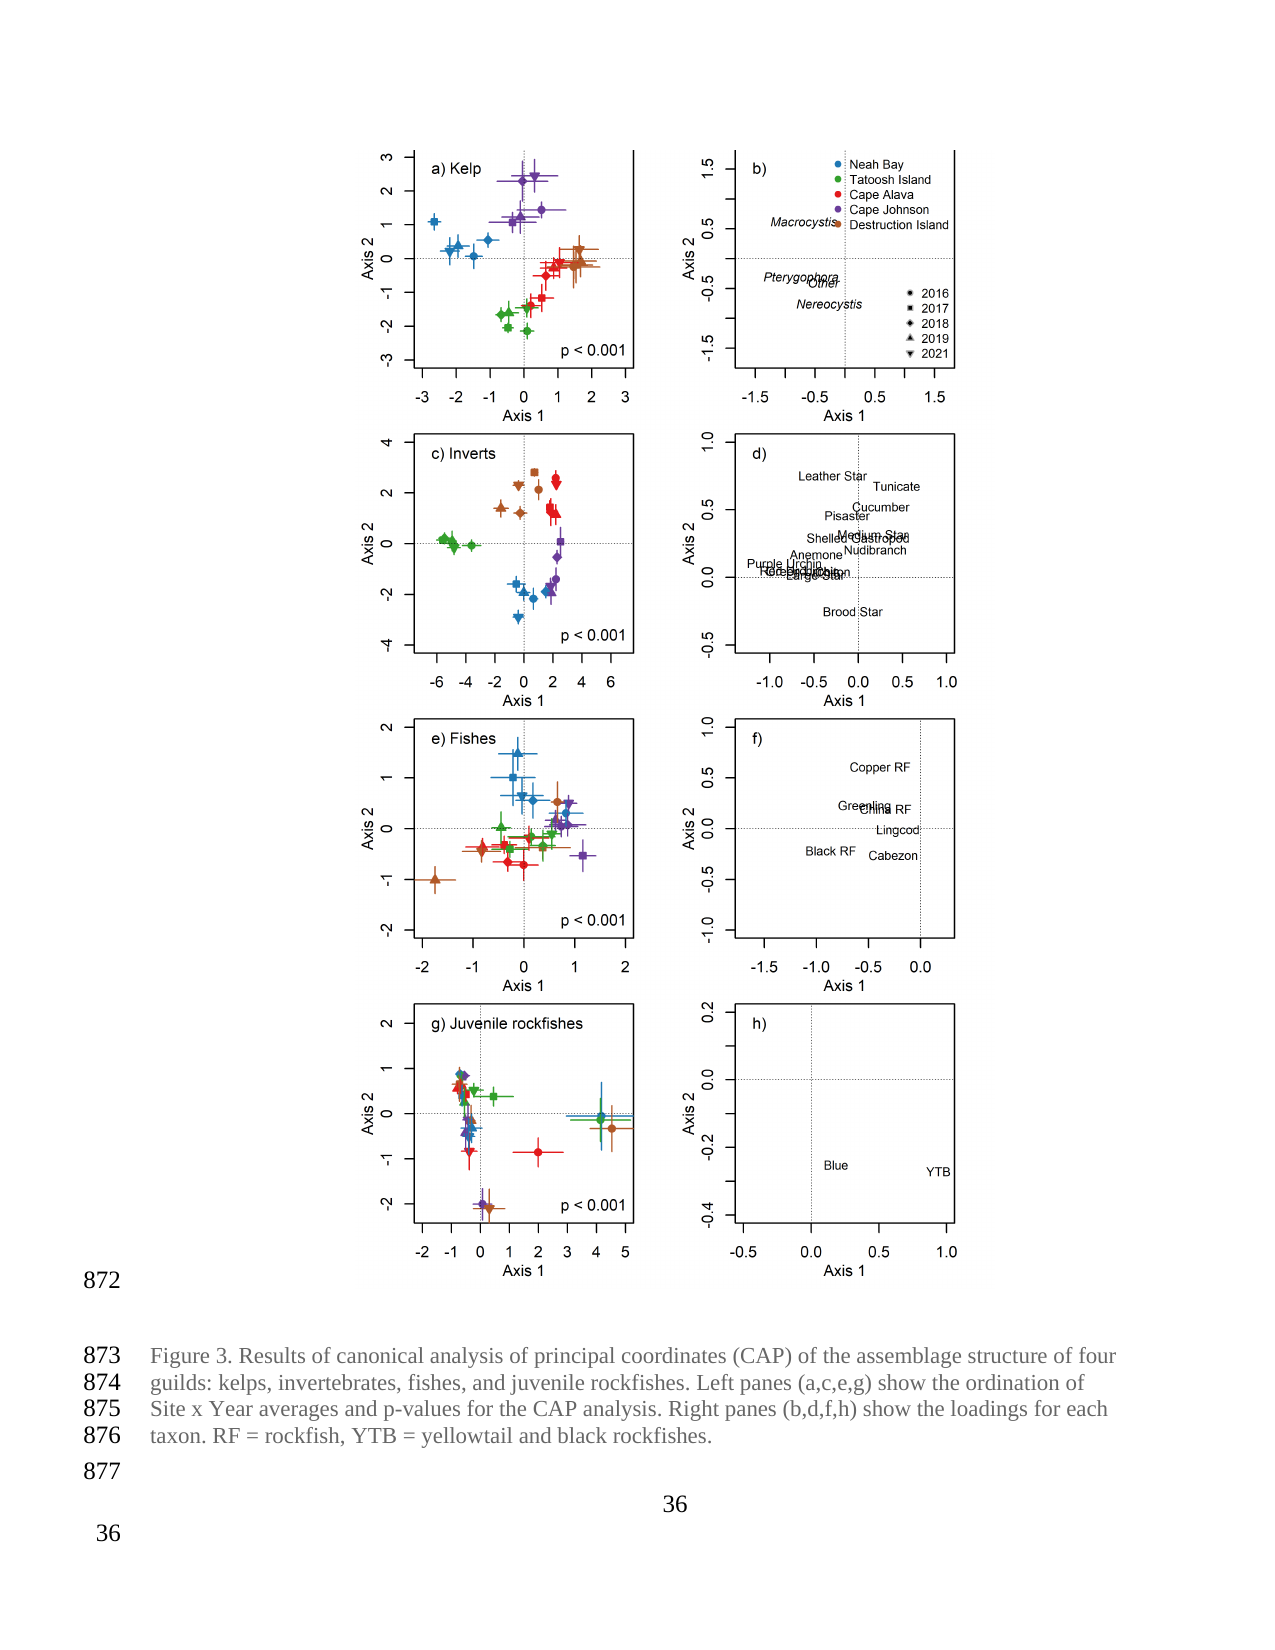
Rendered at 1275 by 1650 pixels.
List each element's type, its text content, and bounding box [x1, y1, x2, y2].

picture [354, 150, 996, 1289]
subtitle Figure 3. Results of canonical analysis of principal coordinates (CAP) of the assemblage structure of four guilds: kelps, invertebrates, fishes, and juvenile rockfishes. Left panes (a,c,e,g) show the ordination of Site x Year averages and p-values for the CAP analysis. Right panes (b,d,f,h) show the loadings for each taxon. RF = rockfish, YTB = yellowtail and black rockfishes. [150, 1343, 1125, 1448]
